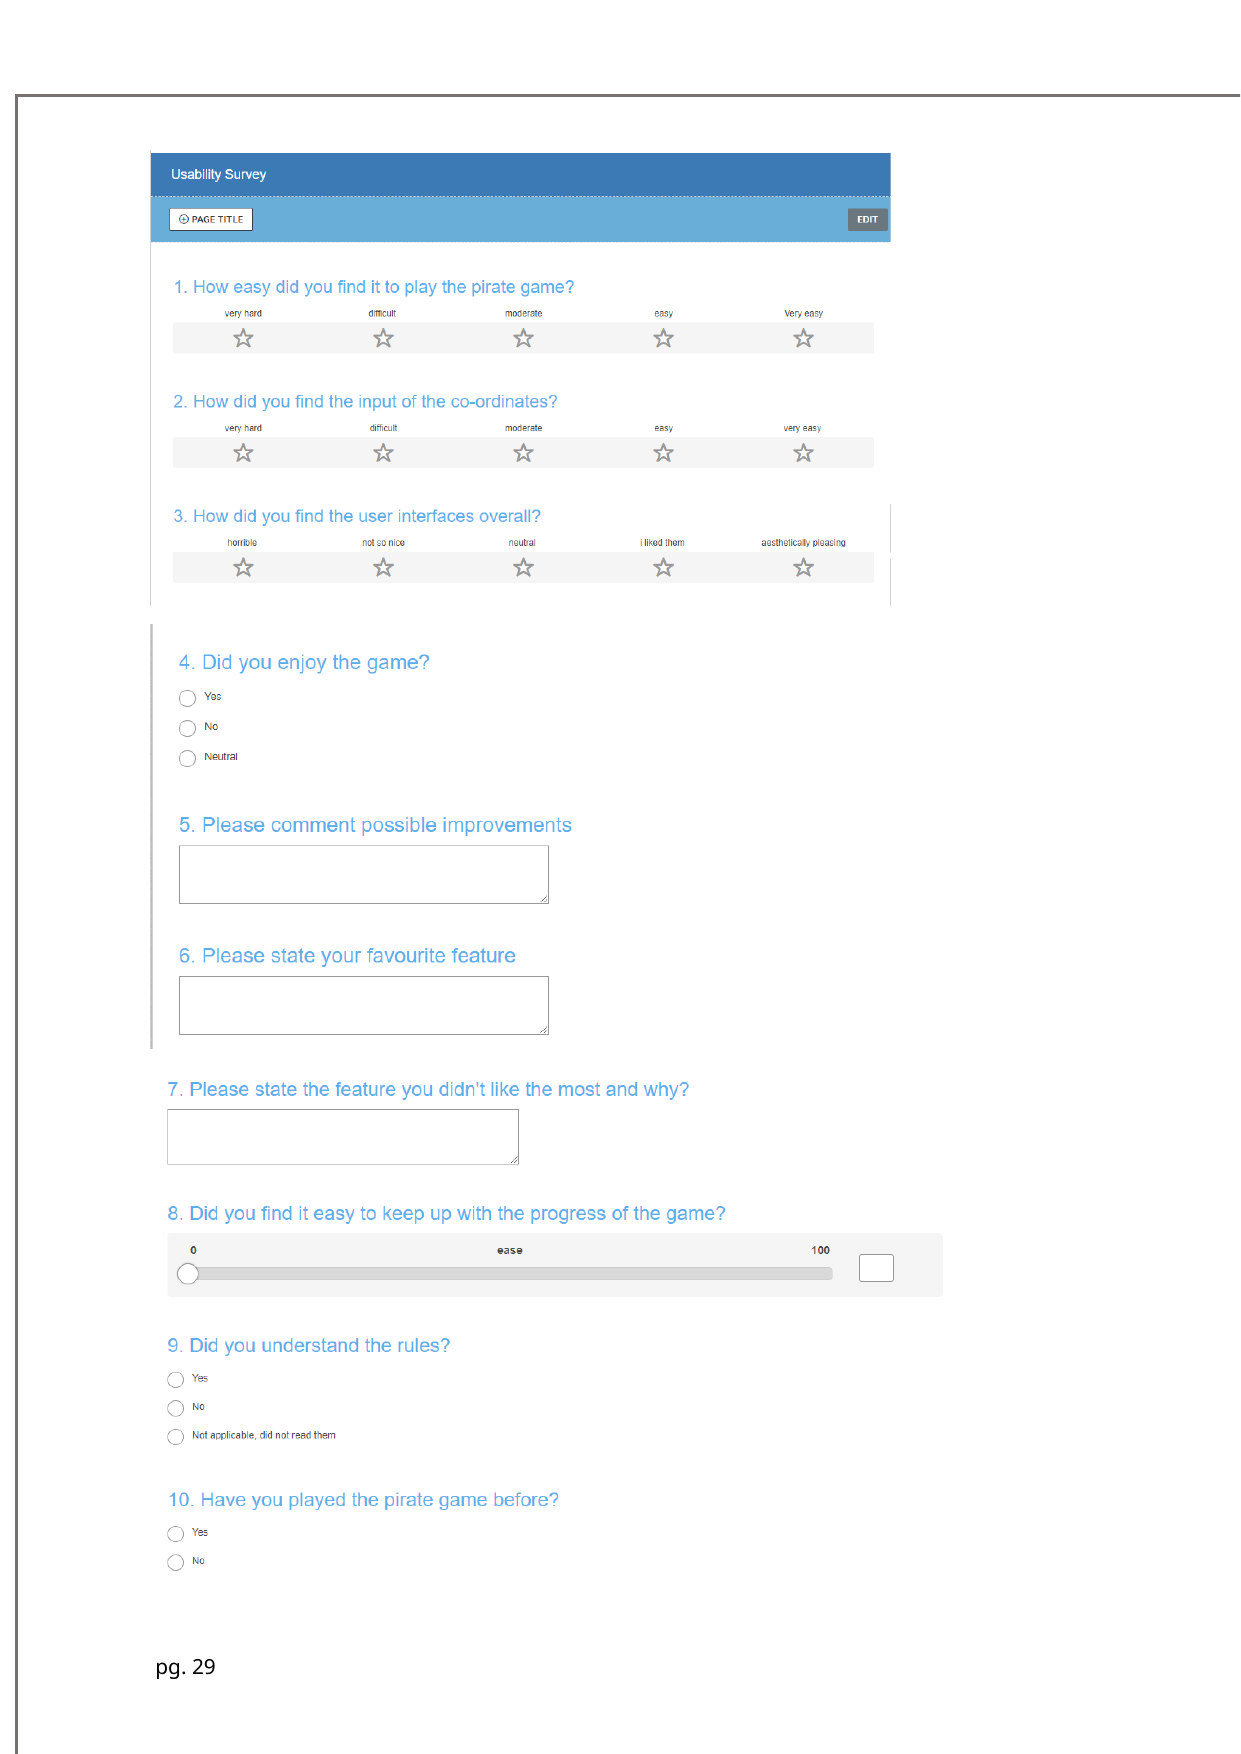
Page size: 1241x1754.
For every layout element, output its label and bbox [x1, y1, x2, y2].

picture [150, 150, 891, 606]
picture [150, 624, 986, 1049]
picture [150, 1067, 952, 1585]
